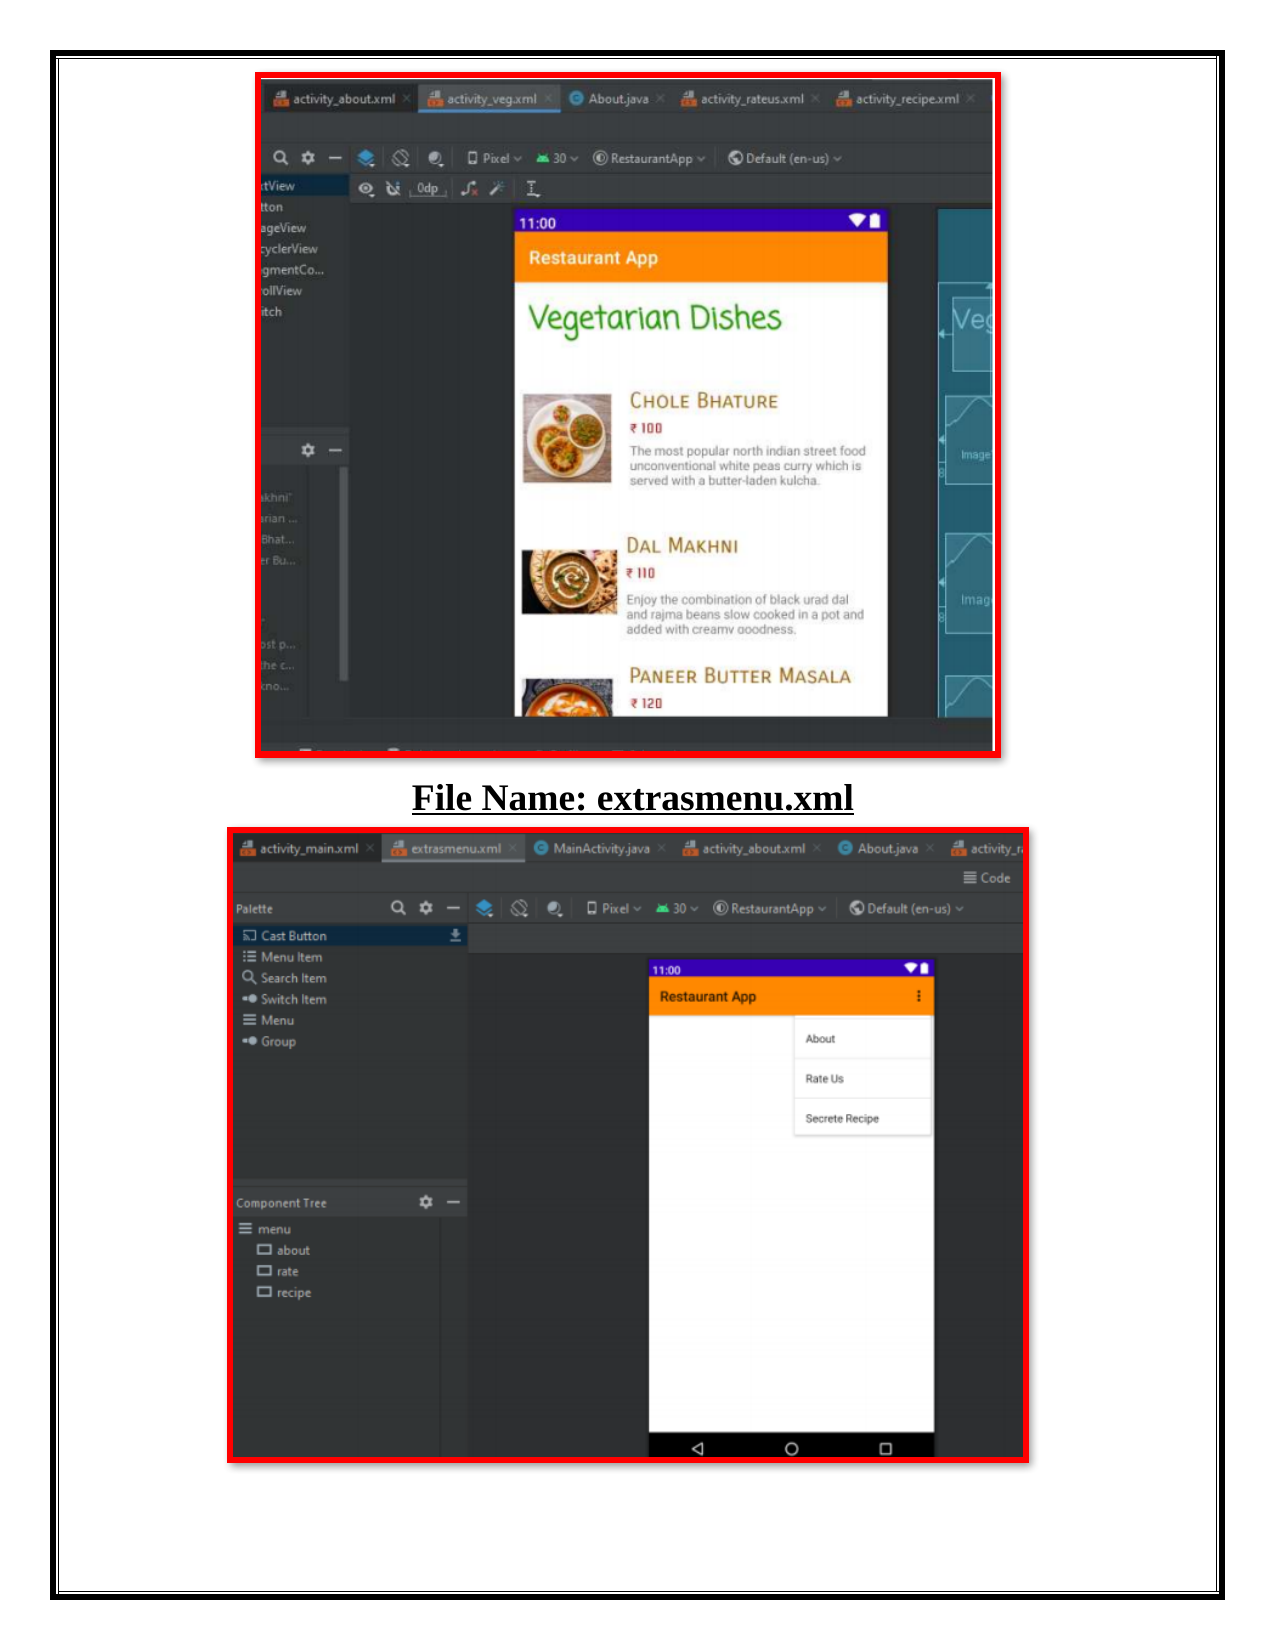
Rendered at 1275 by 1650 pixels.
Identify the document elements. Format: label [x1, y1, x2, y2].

text [84, 66, 1181, 1480]
picture [261, 78, 995, 751]
picture [233, 833, 1023, 1457]
